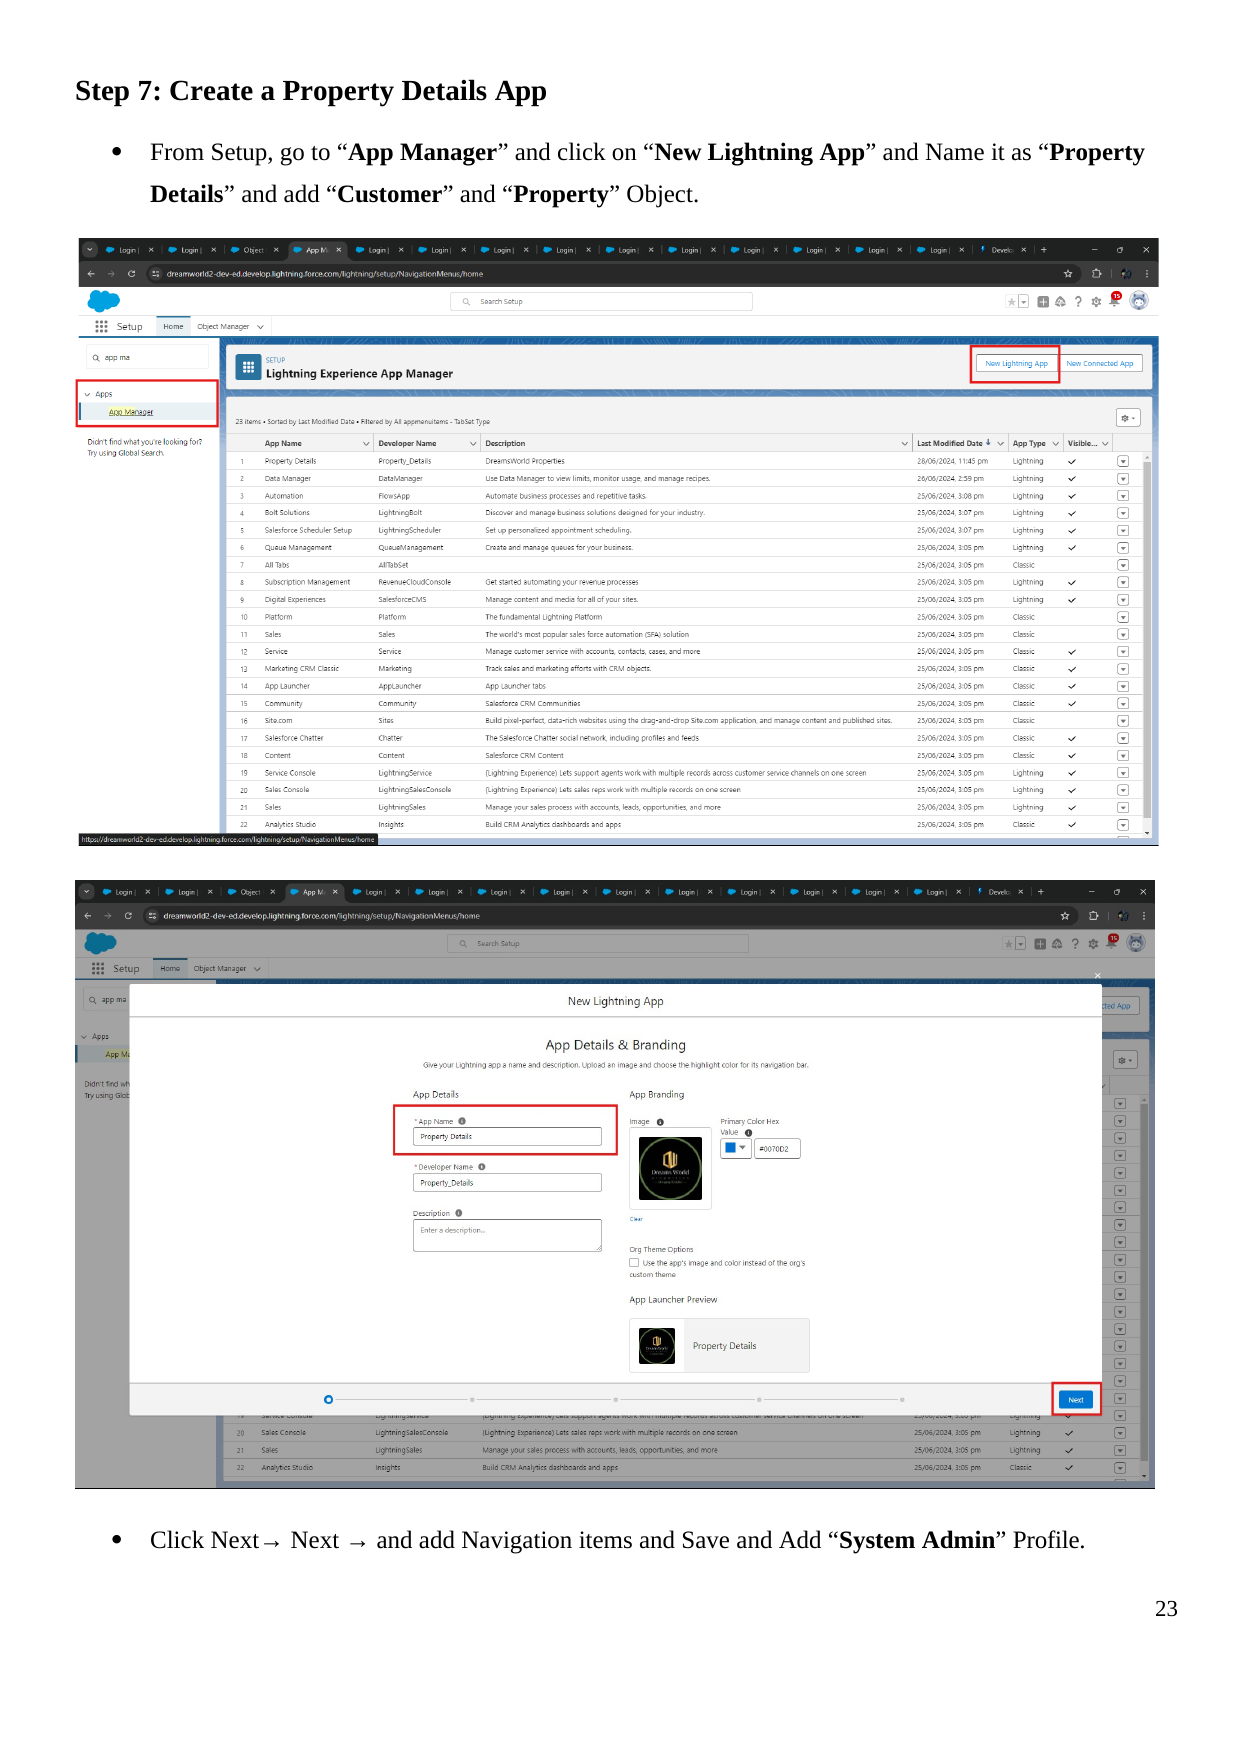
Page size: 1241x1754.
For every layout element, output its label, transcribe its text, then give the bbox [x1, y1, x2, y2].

list From Setup, go to “App Manager” and click on “New Lightning App” and Name it as “Property Details” and add “Customer” and “Property” Object. [112, 137, 1166, 208]
subtitle Step 7: Create a Property Details App [75, 73, 1178, 107]
picture [75, 238, 1159, 846]
list Click Next→ Next → and add Navigation items and Save and Add “System Admin” Profile. [112, 1525, 1178, 1554]
picture [75, 880, 1155, 1489]
